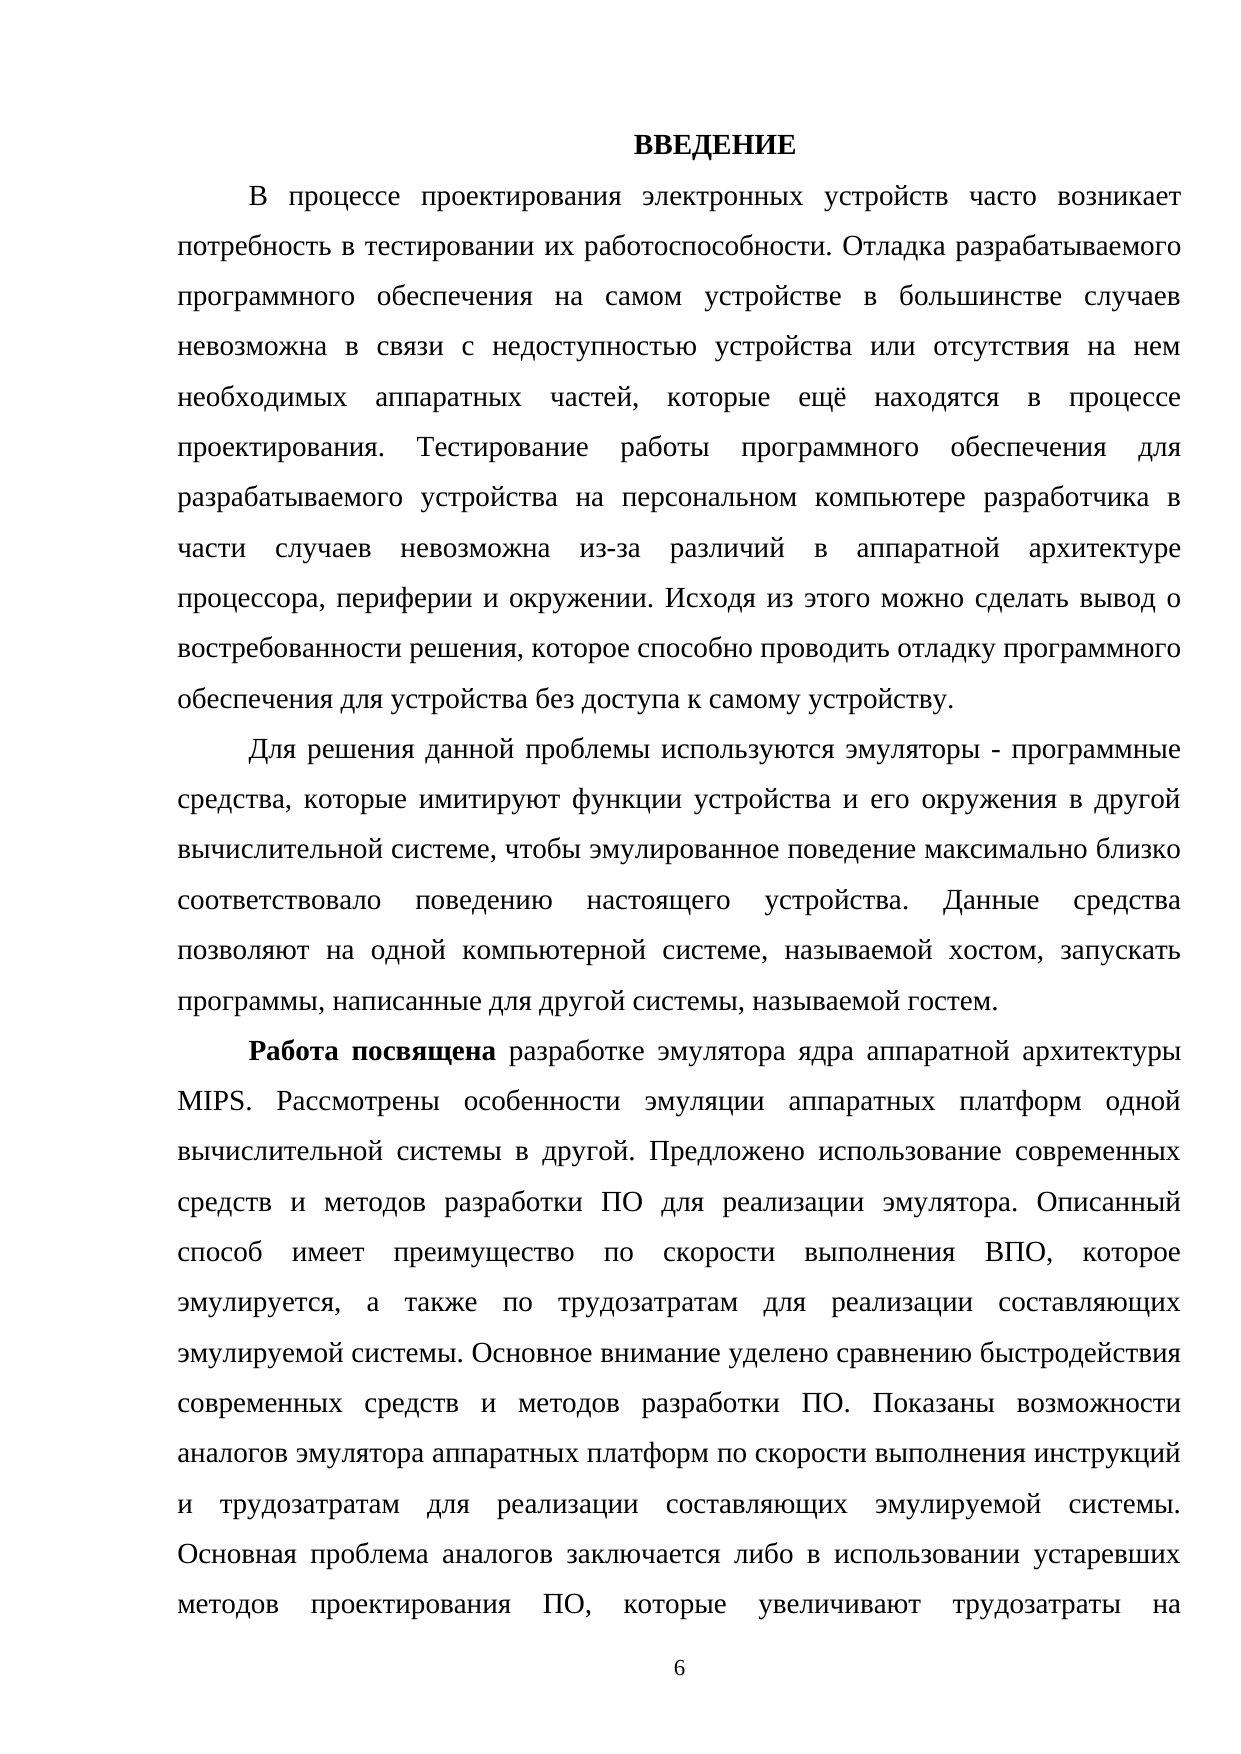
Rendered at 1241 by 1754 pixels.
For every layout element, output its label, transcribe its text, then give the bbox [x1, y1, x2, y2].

subtitle ВВЕДЕНИЕ [177, 127, 1182, 161]
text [177, 1033, 1182, 1620]
text Для решения данной проблемы используются эмуляторы - программные средства, которые имитируют функции устройства и его окружения в другой вычислительной системе, чтобы эмулированное поведение максимально близко соответствовало поведению настоящего устройства. Данные средства позволяют на одной компьютерной системе, называемой хостом, запускать программы, написанные для другой системы, называемой гостем. [177, 731, 1182, 1016]
text В процессе проектирования электронных устройств часто возникает потребность в тестировании их работоспособности. Отладка разрабатываемого программного обеспечения на самом устройстве в большинстве случаев невозможна в связи с недоступностью устройства или отсутствия на нем необходимых аппаратных частей, которые ещё находятся в процессе проектирования. Тестирование работы программного обеспечения для разрабатываемого устройства на персональном компьютере разработчика в части случаев невозможна из-за различий в аппаратной архитектуре процессора, периферии и окружении. Исходя из этого можно сделать вывод о востребованности решения, которое способно проводить отладку программного обеспечения для устройства без доступа к самому устройству. [177, 178, 1182, 714]
